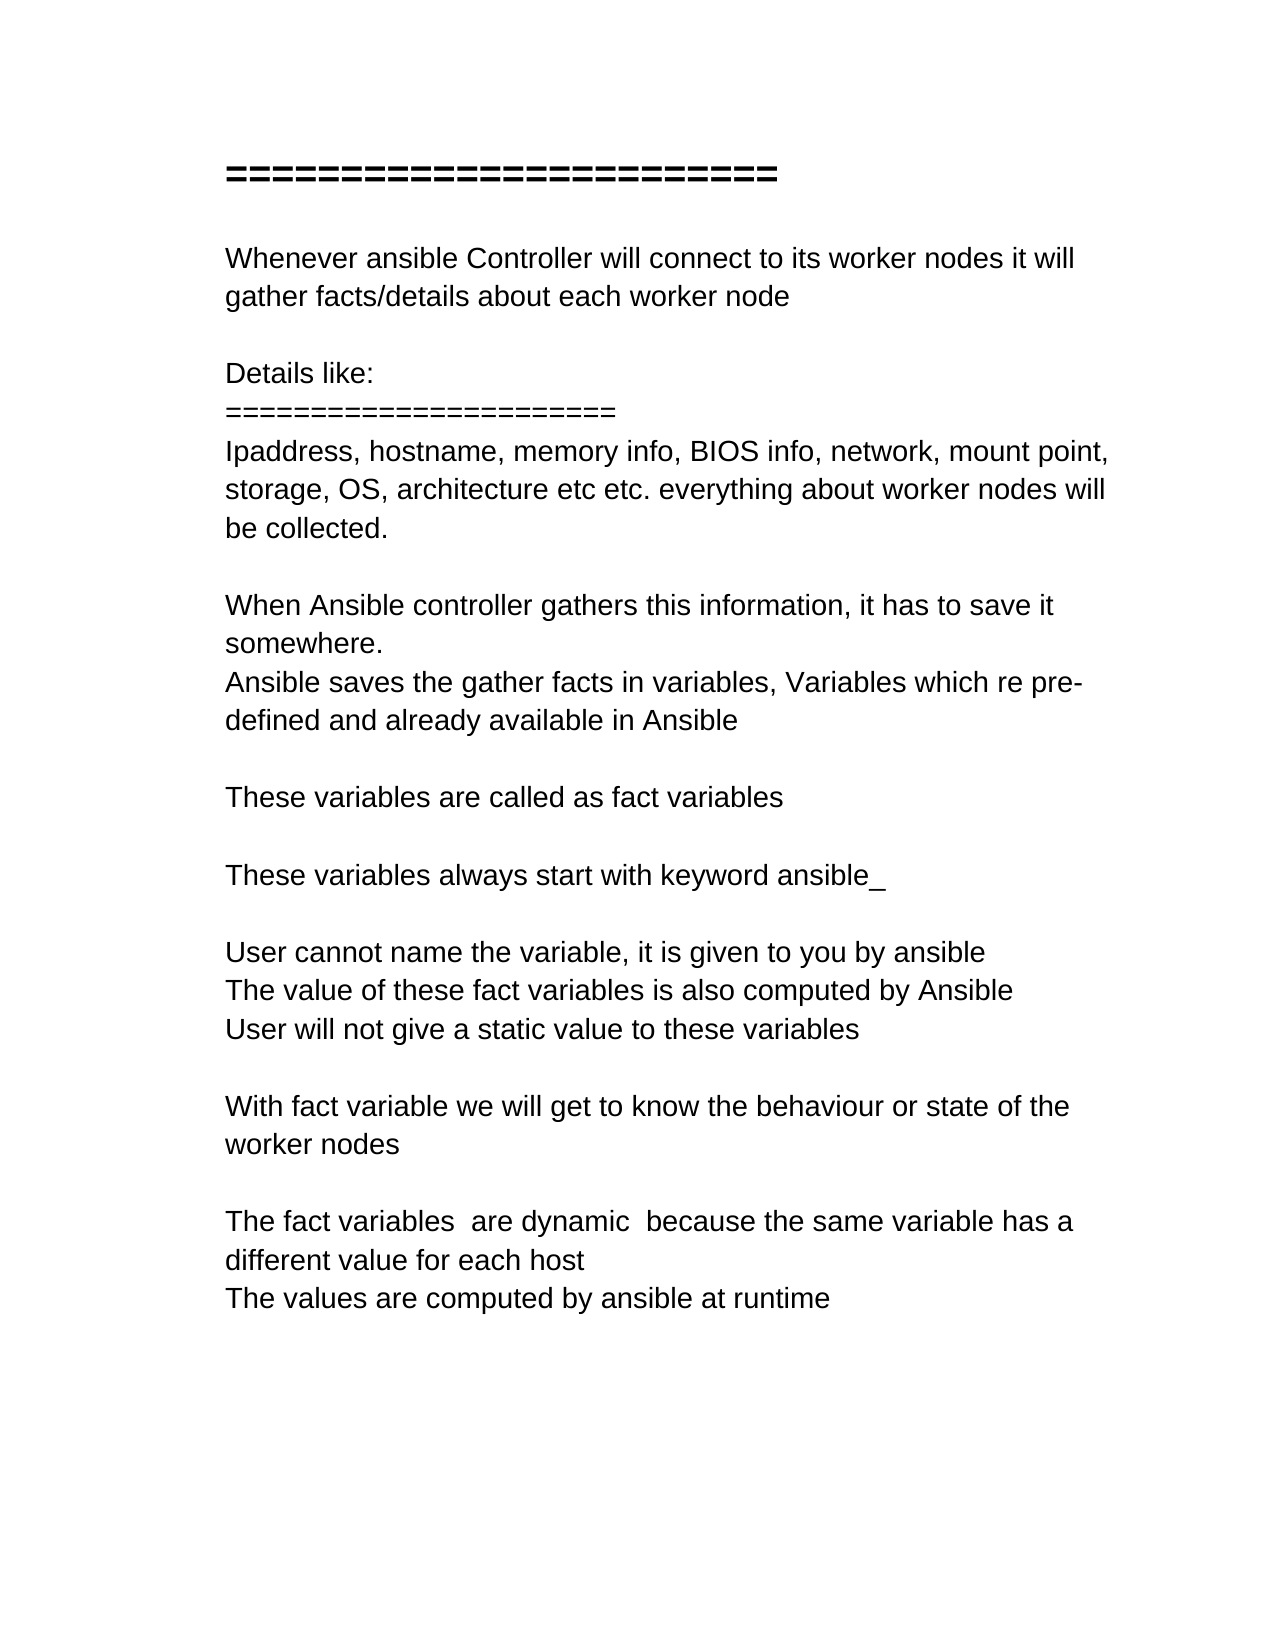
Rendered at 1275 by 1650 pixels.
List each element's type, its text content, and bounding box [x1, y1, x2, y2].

text ======================== [225, 150, 1125, 196]
text These variables always start with keyword ansible_ [225, 858, 1125, 891]
text The fact variables are dynamic because the same variable has a different value for each host [225, 1204, 1125, 1277]
text Ansible saves the gather facts in variables, Variables which re pre-defined and already available in Ansible [225, 665, 1125, 737]
text These variables are called as fact variables [225, 781, 1125, 814]
text User cannot name the variable, it is given to you by ansible [225, 935, 1125, 968]
text Details like: [225, 357, 1125, 390]
text With fact variable we will get to know the behaviour or state of the worker nodes [225, 1089, 1125, 1161]
text The values are computed by ansible at runtime [225, 1282, 1125, 1315]
text Ipaddress, hostname, memory info, BIOS info, network, mount point, storage, OS, architecture etc etc. everything about worker nodes will be collected. [225, 434, 1125, 544]
text User will not give a static value to these variables [225, 1012, 1125, 1045]
text The value of these fact variables is also computed by Ansible [225, 973, 1125, 1007]
text When Ansible controller gathers this information, it has to save it somewhere. [225, 588, 1125, 660]
text ======================= [225, 395, 1125, 429]
text Whenever ansible Controller will connect to its worker nodes it will gather facts/details about each worker node [225, 241, 1125, 313]
